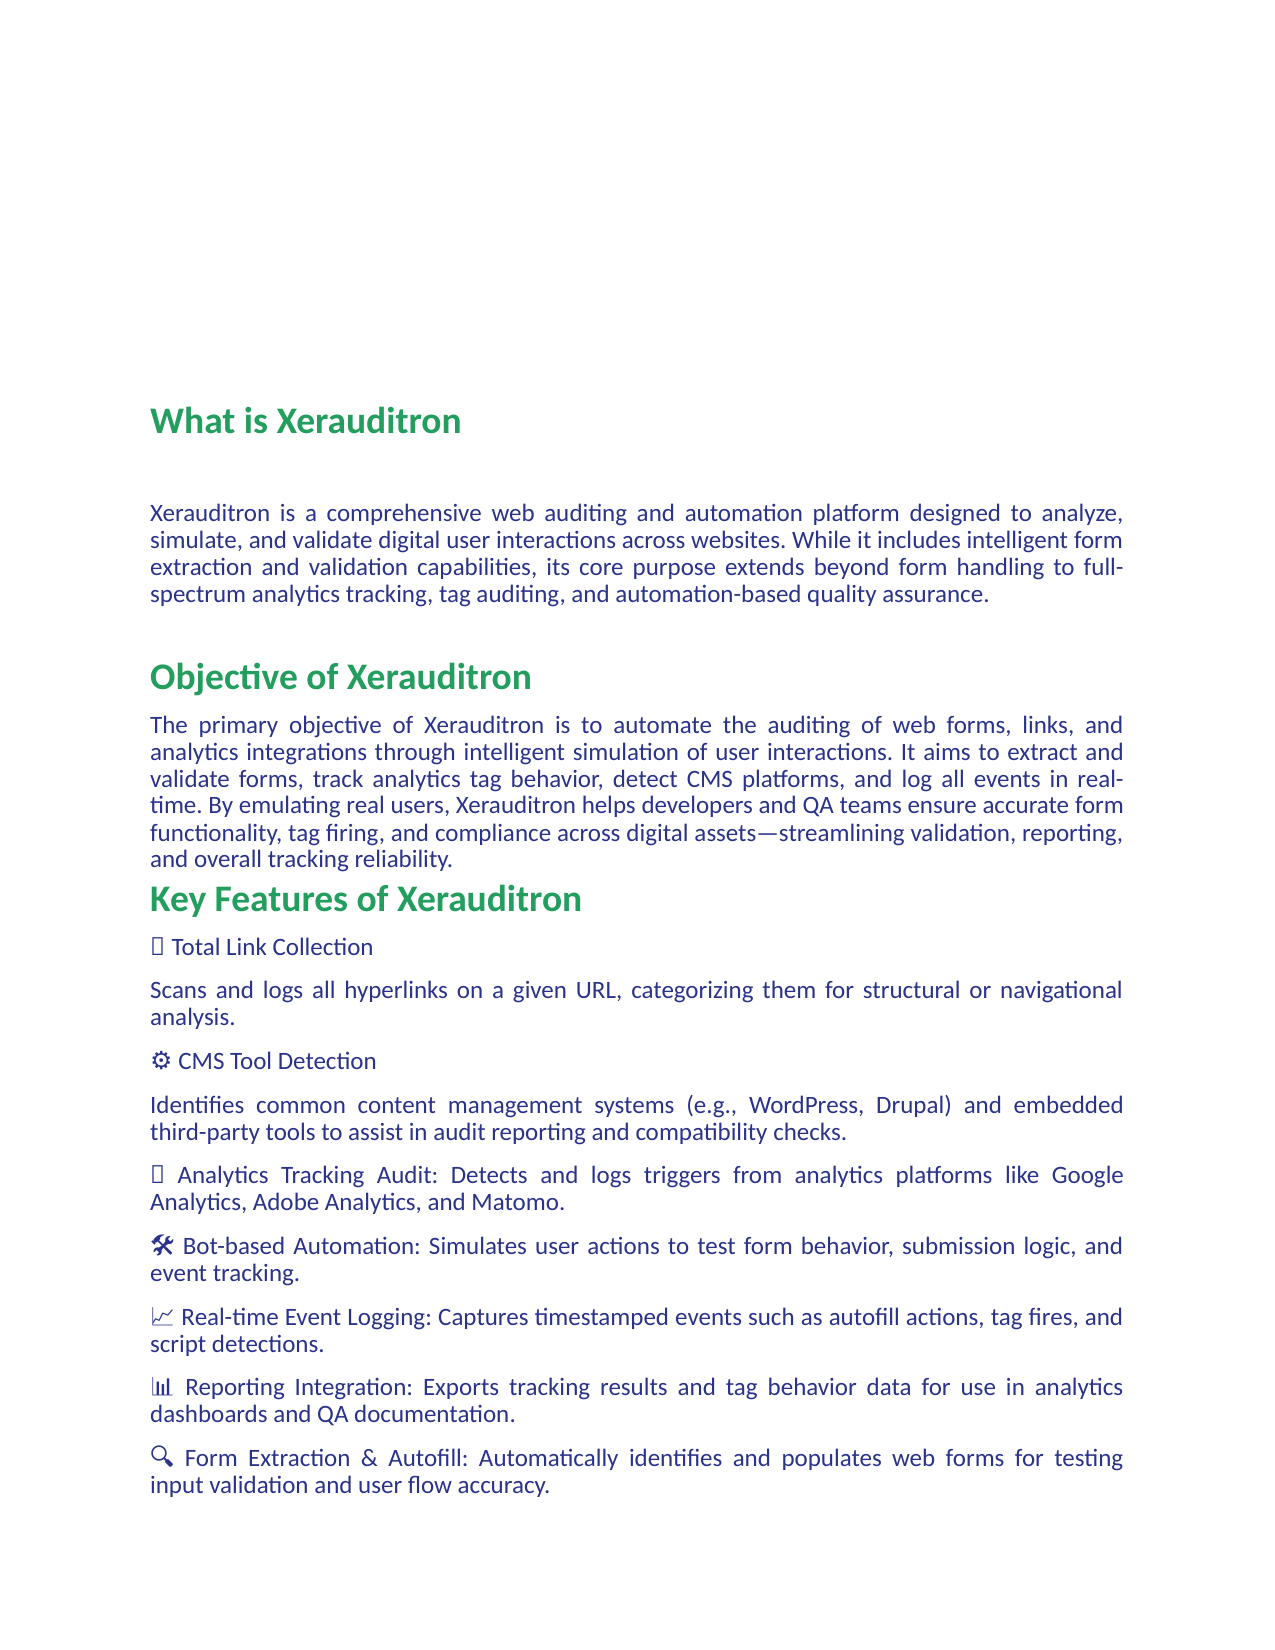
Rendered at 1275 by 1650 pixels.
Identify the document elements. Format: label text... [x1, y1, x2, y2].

text 🛠 Bot-based Automation: Simulates user actions to test form behavior, submission logic, and event tracking. [150, 1233, 1125, 1287]
text 📈 Real-time Event Logging: Captures timestamped events such as autofill actions, tag fires, and script detections. [150, 1303, 1125, 1357]
text Key Features of Xerauditron [150, 890, 1125, 917]
text The primary objective of Xerauditron is to automate the auditing of web forms, links, and analytics integrations through intelligent simulation of user interactions. It aims to extract and validate forms, track analytics tag behavior, detect CMS platforms, and log all events in real-time. By emulating real users, Xerauditron helps developers and QA teams ensure accurate form functionality, tag firing, and compliance across digital assets—streamlining validation, reporting, and overall tracking reliability. [150, 711, 1125, 873]
text Objective of Xerauditron [150, 668, 1125, 695]
text What is Xerauditron [150, 412, 1125, 439]
text 🔗 Total Link Collection [150, 934, 1125, 961]
text 📊 Reporting Integration: Exports tracking results and tag behavior data for use in analytics dashboards and QA documentation. [150, 1374, 1125, 1428]
text 🧠 Analytics Tracking Audit: Detects and logs triggers from analytics platforms like Google Analytics, Adobe Analytics, and Matomo. [150, 1162, 1125, 1216]
text Identifies common content management systems (e.g., WordPress, Drupal) and embedded third-party tools to assist in audit reporting and compatibility checks. [150, 1092, 1125, 1146]
text Xerauditron is a comprehensive web auditing and automation platform designed to analyze, simulate, and validate digital user interactions across websites. While it includes intelligent form extraction and validation capabilities, its core purpose extends beyond form handling to full-spectrum analytics tracking, tag auditing, and automation-based quality assurance. [150, 499, 1125, 607]
text 🔍 Form Extraction & Autofill: Automatically identifies and populates web forms for testing input validation and user flow accuracy. [150, 1445, 1125, 1499]
text ⚙️ CMS Tool Detection [150, 1048, 1125, 1075]
text Scans and logs all hyperlinks on a given URL, categorizing them for structural or navigational analysis. [150, 977, 1125, 1031]
